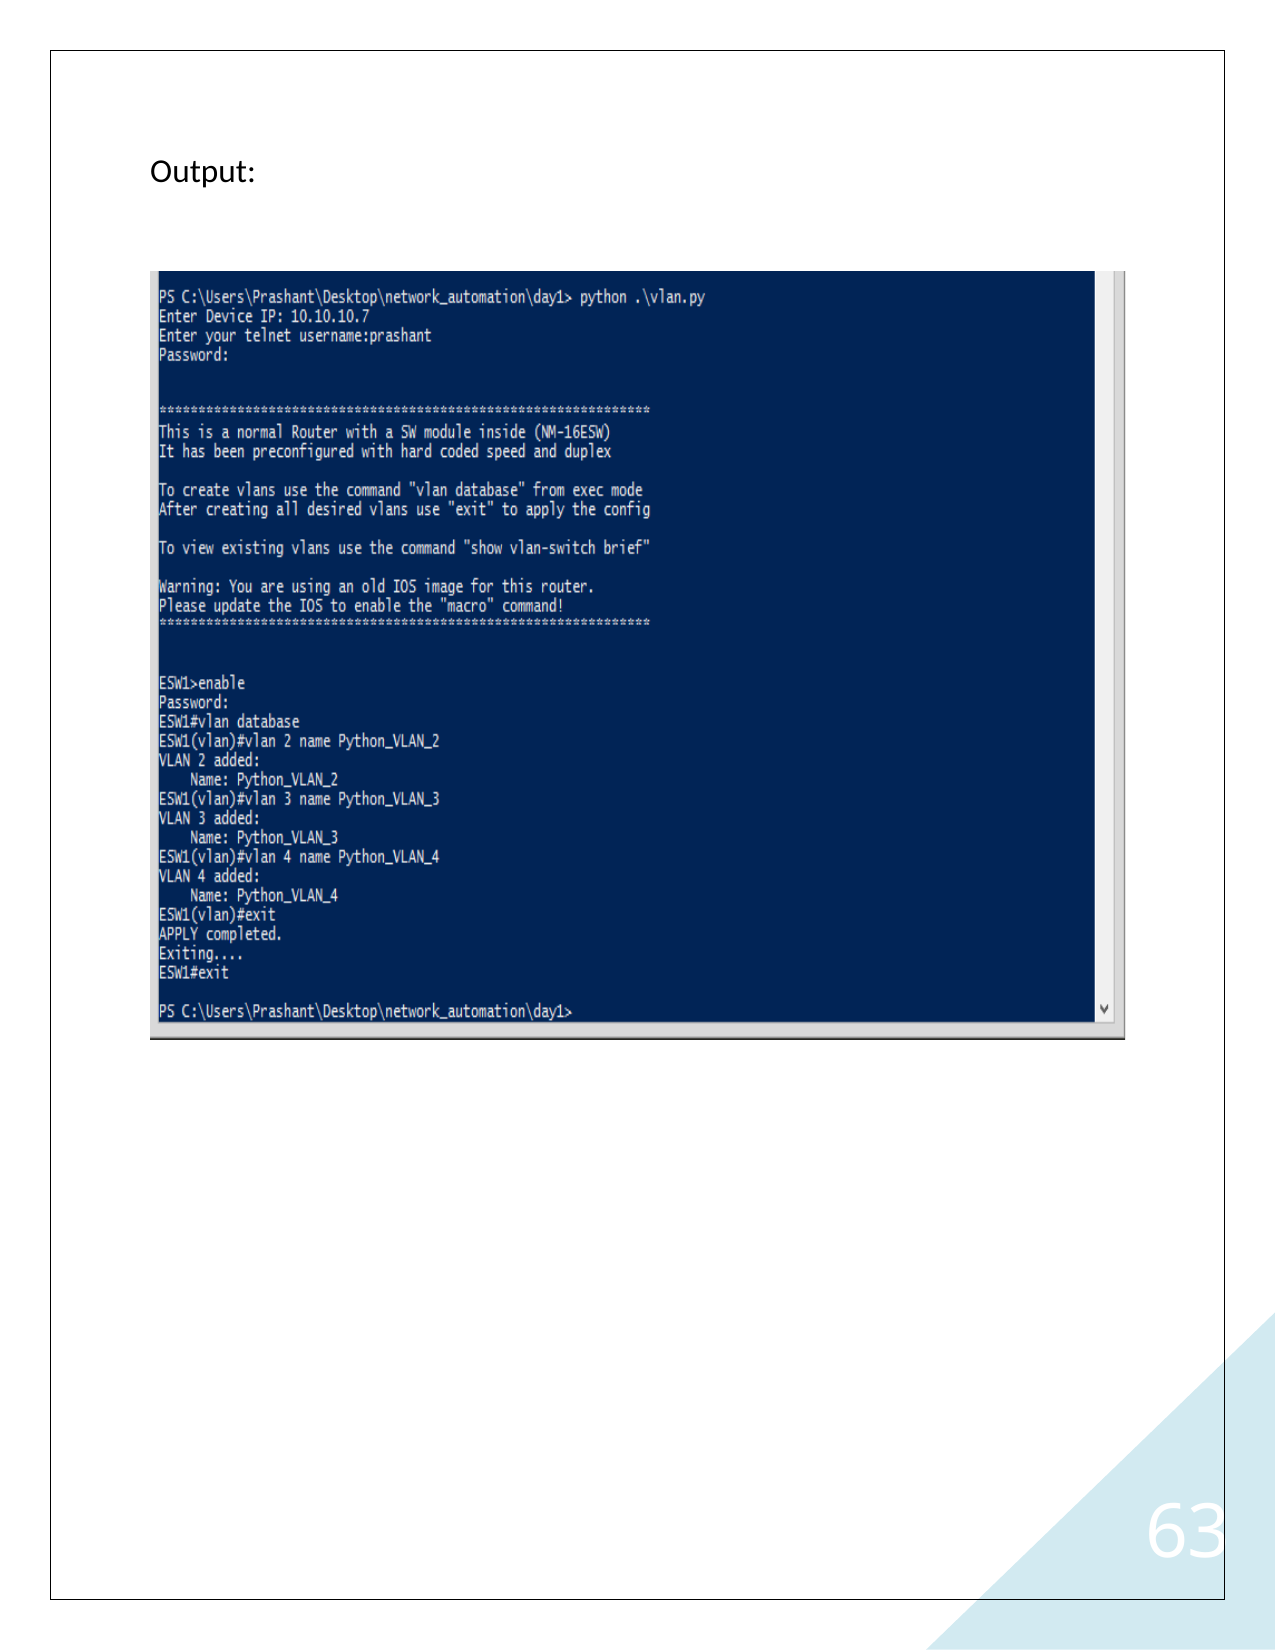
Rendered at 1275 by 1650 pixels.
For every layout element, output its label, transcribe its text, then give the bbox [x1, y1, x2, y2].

text Output: [150, 150, 1125, 191]
picture [150, 271, 1125, 1040]
